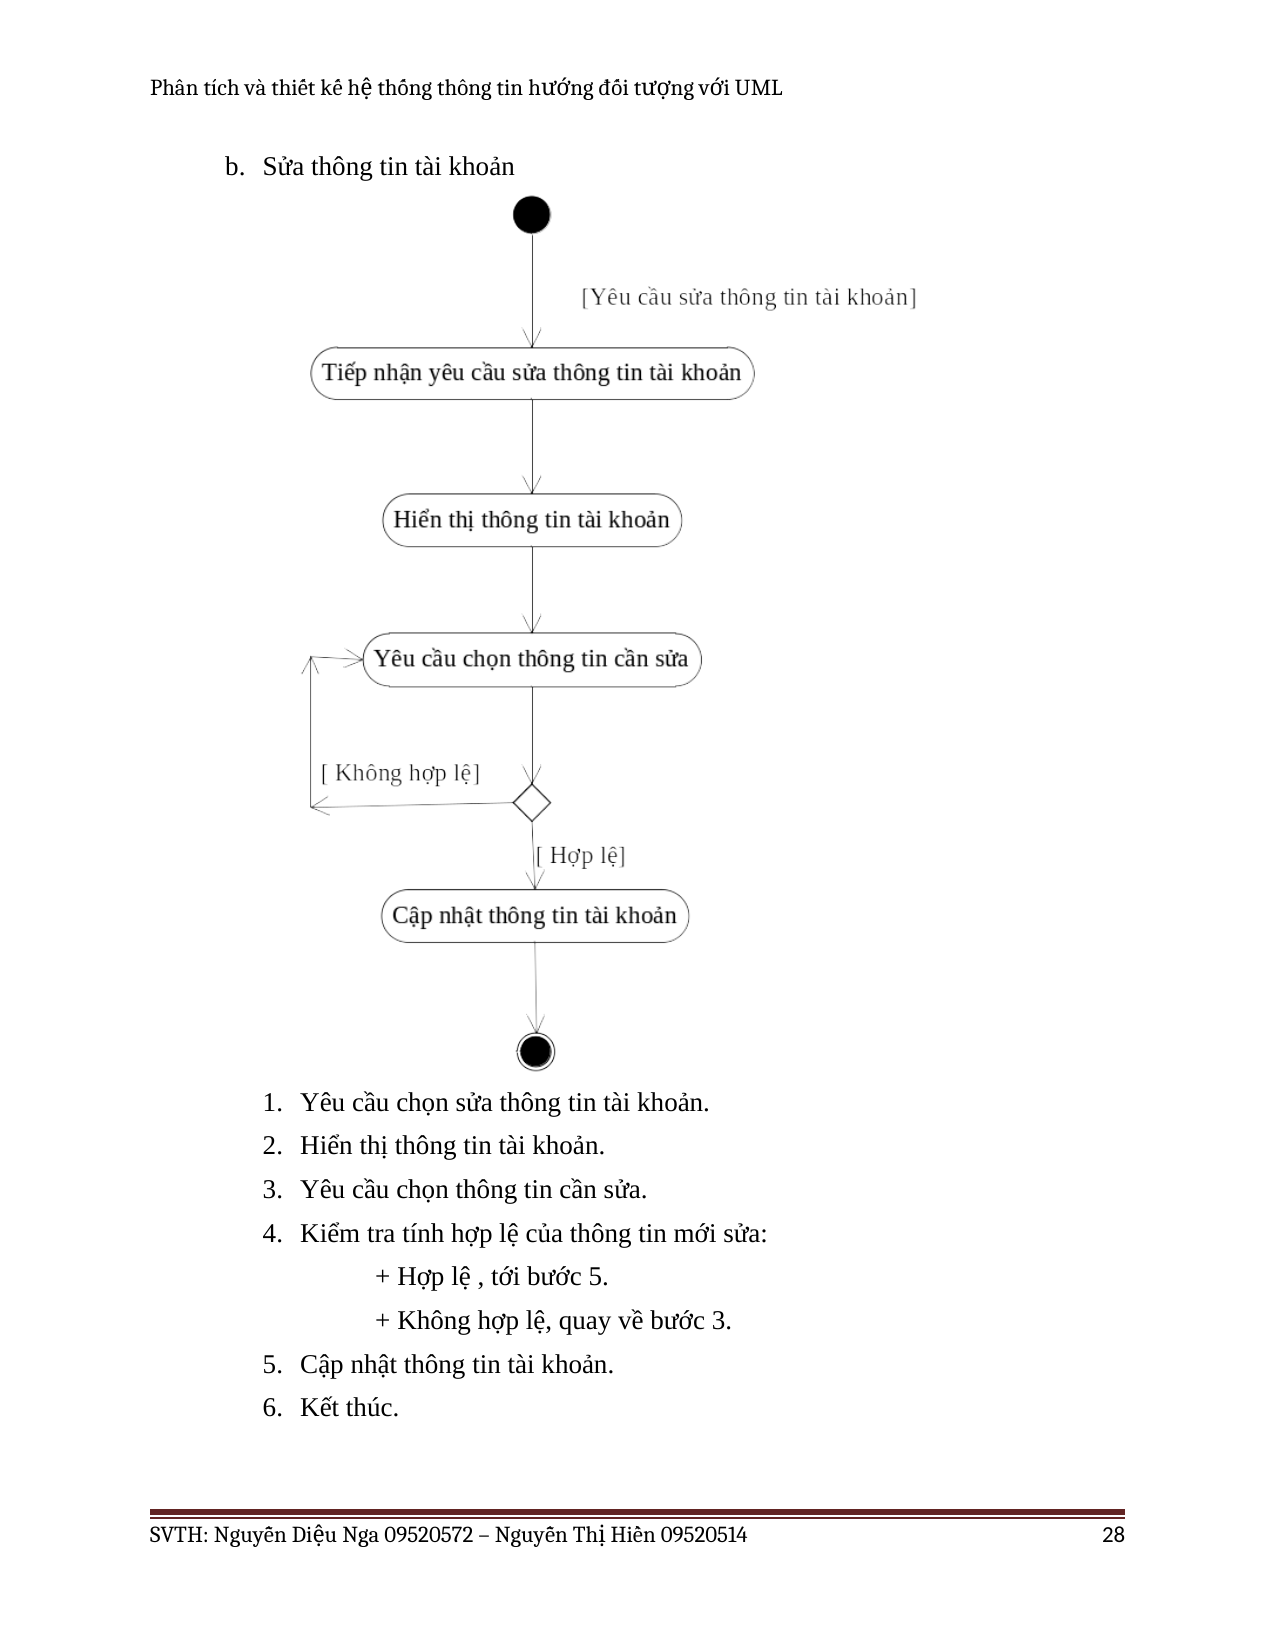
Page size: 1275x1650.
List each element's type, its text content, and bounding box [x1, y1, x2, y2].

list Cập nhật thông tin tài khoản. [262, 1348, 1125, 1379]
text + Không hợp lệ, quay về bước 3. [375, 1304, 1125, 1335]
list Hiển thị thông tin tài khoản. [262, 1129, 1125, 1161]
text + Hợp lệ , tới bước 5. [375, 1260, 1125, 1292]
list Kết thúc. [262, 1391, 1125, 1422]
list Sửa thông tin tài khoản [225, 150, 1125, 181]
list Yêu cầu chọn thông tin cần sửa. [262, 1173, 1125, 1204]
list Yêu cầu chọn sửa thông tin tài khoản. [262, 1086, 1125, 1117]
list Kiểm tra tính hợp lệ của thông tin mới sửa: [262, 1217, 1125, 1248]
